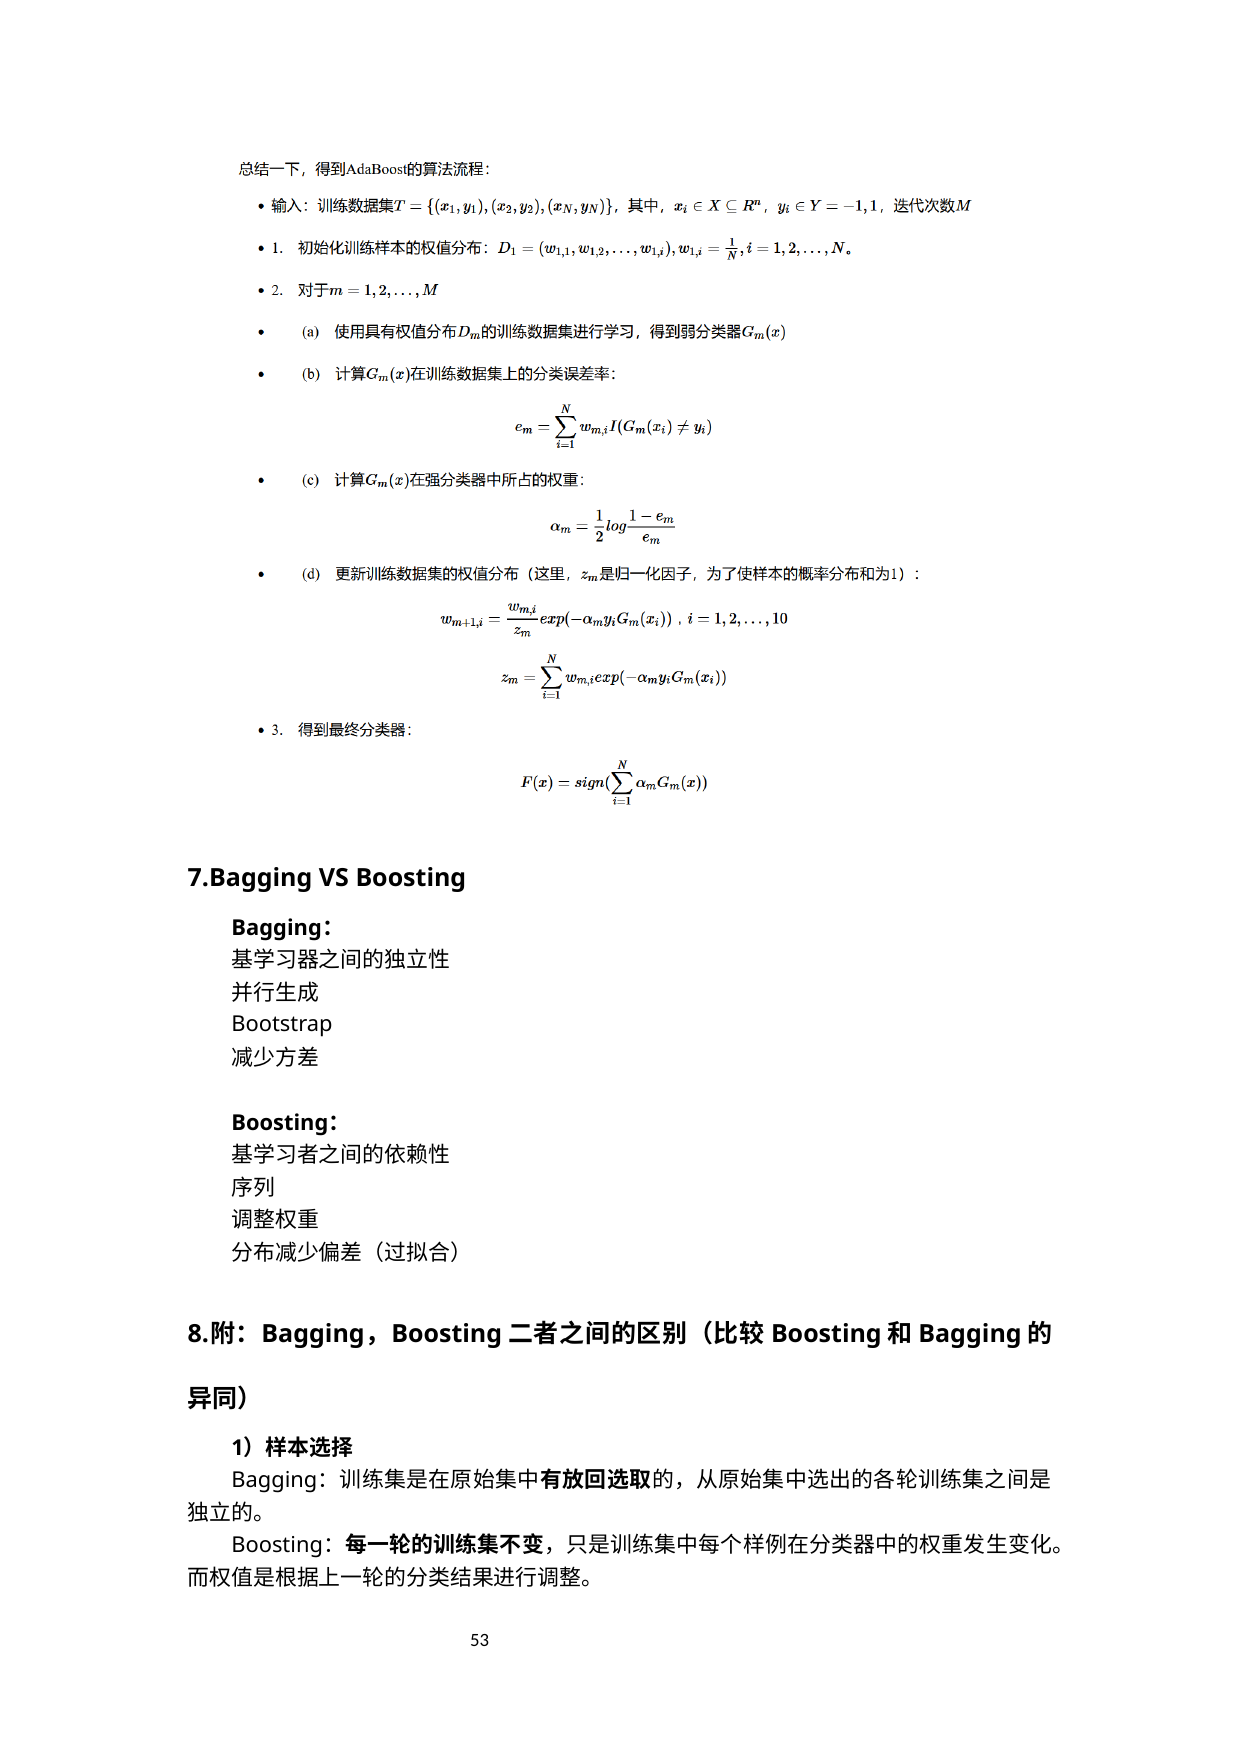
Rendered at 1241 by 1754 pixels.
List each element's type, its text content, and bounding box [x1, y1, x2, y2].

list 序列 [187, 1169, 1053, 1202]
list 调整权重 [187, 1202, 1053, 1234]
list 并行生成 [187, 974, 1053, 1007]
list 基学习者之间的依赖性 [187, 1137, 1053, 1169]
list 1）样本选择 [187, 1429, 1053, 1462]
list 基学习器之间的独立性 [187, 942, 1053, 974]
picture [231, 162, 1097, 820]
list 减少方差 [187, 1039, 1053, 1072]
list 8.附：Bagging，Boosting二者之间的区别（比较Boosting和Bagging的异同） [187, 1299, 1053, 1429]
list 7.Bagging VS Boosting [187, 844, 1053, 909]
list Boosting：每一轮的训练集不变，只是训练集中每个样例在分类器中的权重发生变化。而权值是根据上一轮的分类结果进行调整。 [187, 1527, 1053, 1592]
list Bootstrap [187, 1007, 1053, 1039]
list 分布减少偏差（过拟合） [187, 1234, 1053, 1267]
list Bagging：训练集是在原始集中有放回选取的，从原始集中选出的各轮训练集之间是独立的。 [187, 1462, 1053, 1527]
list Bagging： [187, 909, 1053, 942]
list Boosting： [187, 1104, 1053, 1137]
